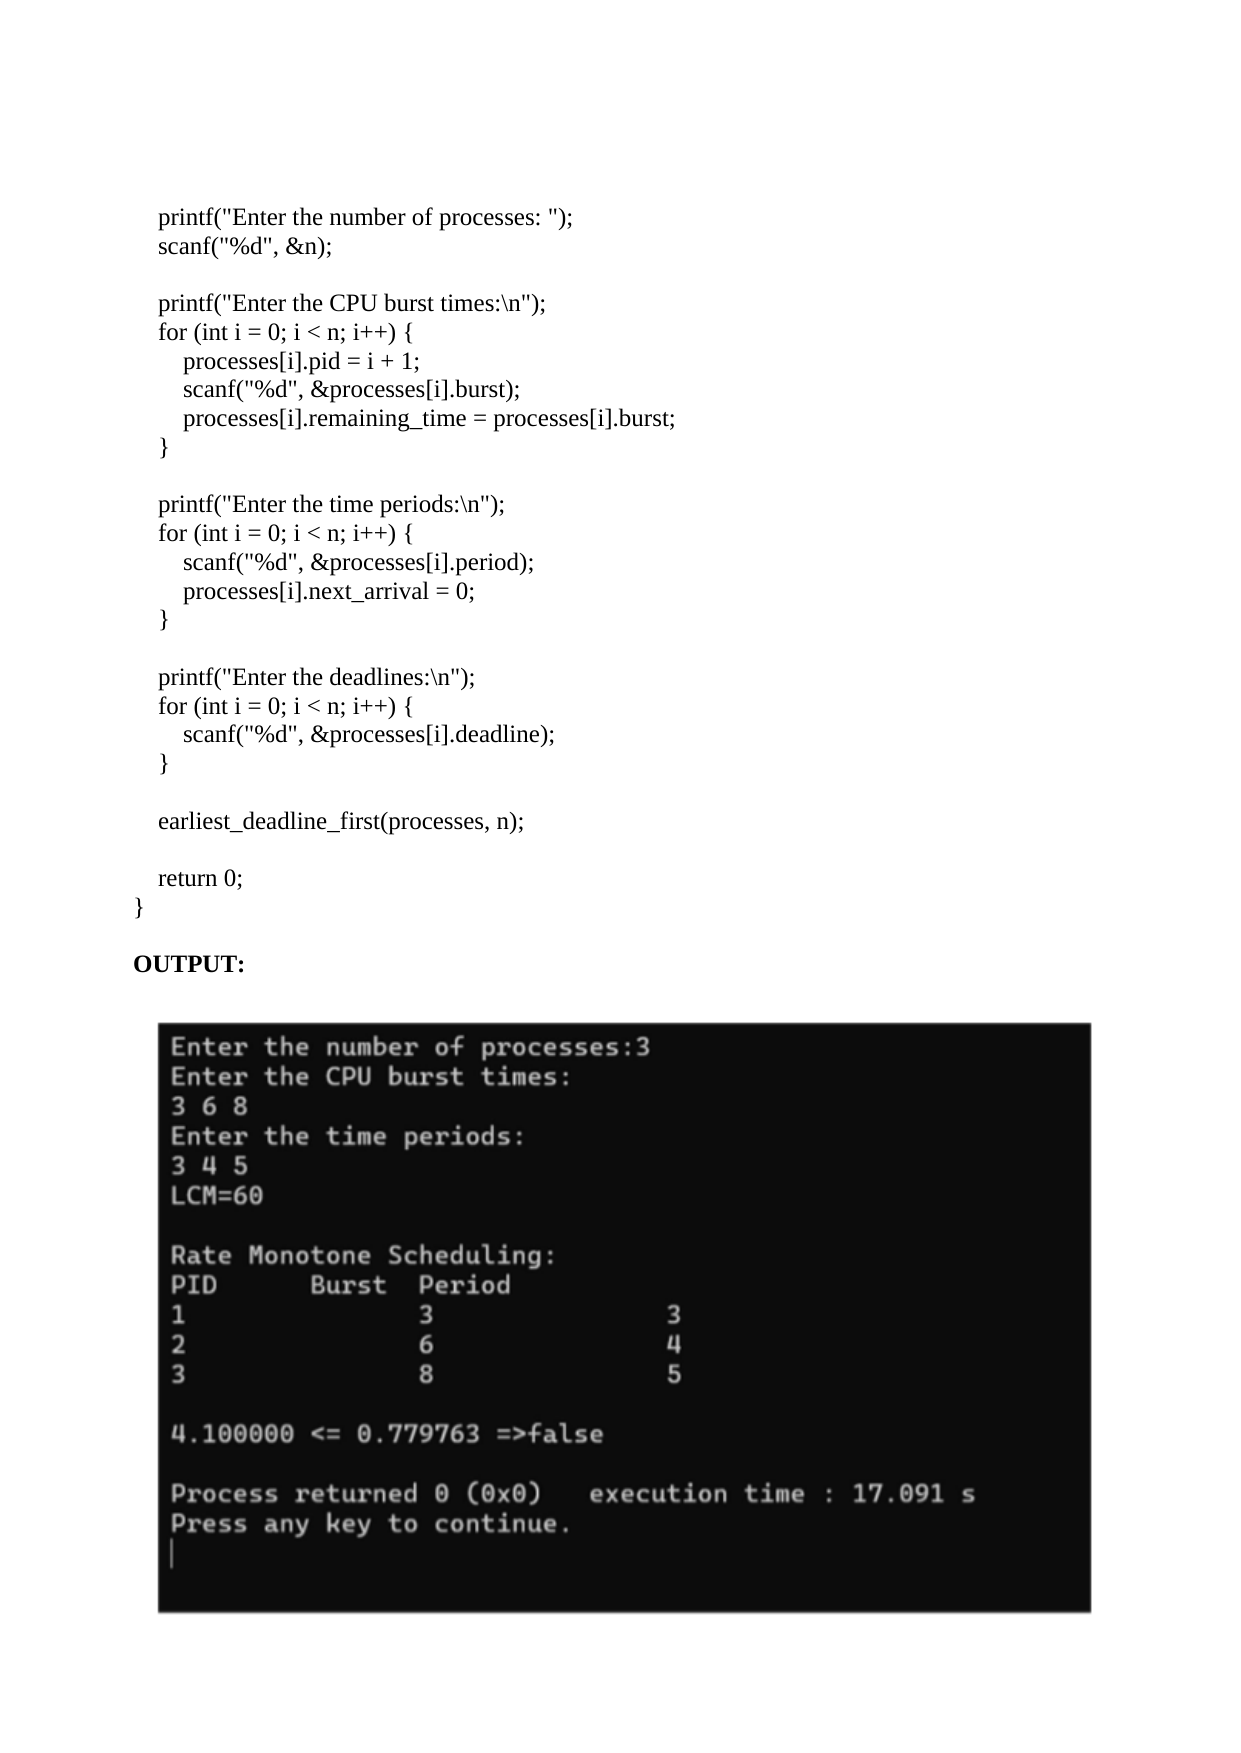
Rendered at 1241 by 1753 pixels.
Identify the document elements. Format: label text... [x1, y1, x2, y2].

text } [133, 604, 1107, 633]
text printf("Enter the CPU burst times:\n"); [133, 288, 1107, 317]
text printf("Enter the deadlines:\n"); [133, 662, 1107, 691]
text scanf("%d", &processes[i].burst); [133, 374, 1107, 403]
text } [133, 432, 1107, 461]
text } [133, 748, 1107, 777]
text scanf("%d", &processes[i].deadline); [133, 719, 1107, 748]
text return 0; [133, 863, 1107, 892]
text printf("Enter the time periods:\n"); [133, 489, 1107, 518]
text for (int i = 0; i < n; i++) { [133, 317, 1107, 346]
text scanf("%d", &processes[i].period); [133, 547, 1107, 576]
text OUTPUT: [133, 949, 1107, 978]
text for (int i = 0; i < n; i++) { [133, 518, 1107, 547]
text earliest_deadline_first(processes, n); [133, 806, 1107, 834]
text processes[i].next_arrival = 0; [133, 576, 1107, 604]
text for (int i = 0; i < n; i++) { [133, 691, 1107, 719]
text processes[i].pid = i + 1; [133, 346, 1107, 374]
text } [133, 892, 1107, 921]
text scanf("%d", &n); [133, 231, 1107, 259]
text printf("Enter the number of processes: "); [133, 202, 1107, 231]
text processes[i].remaining_time = processes[i].burst; [133, 403, 1107, 432]
picture [132, 1007, 1107, 1633]
